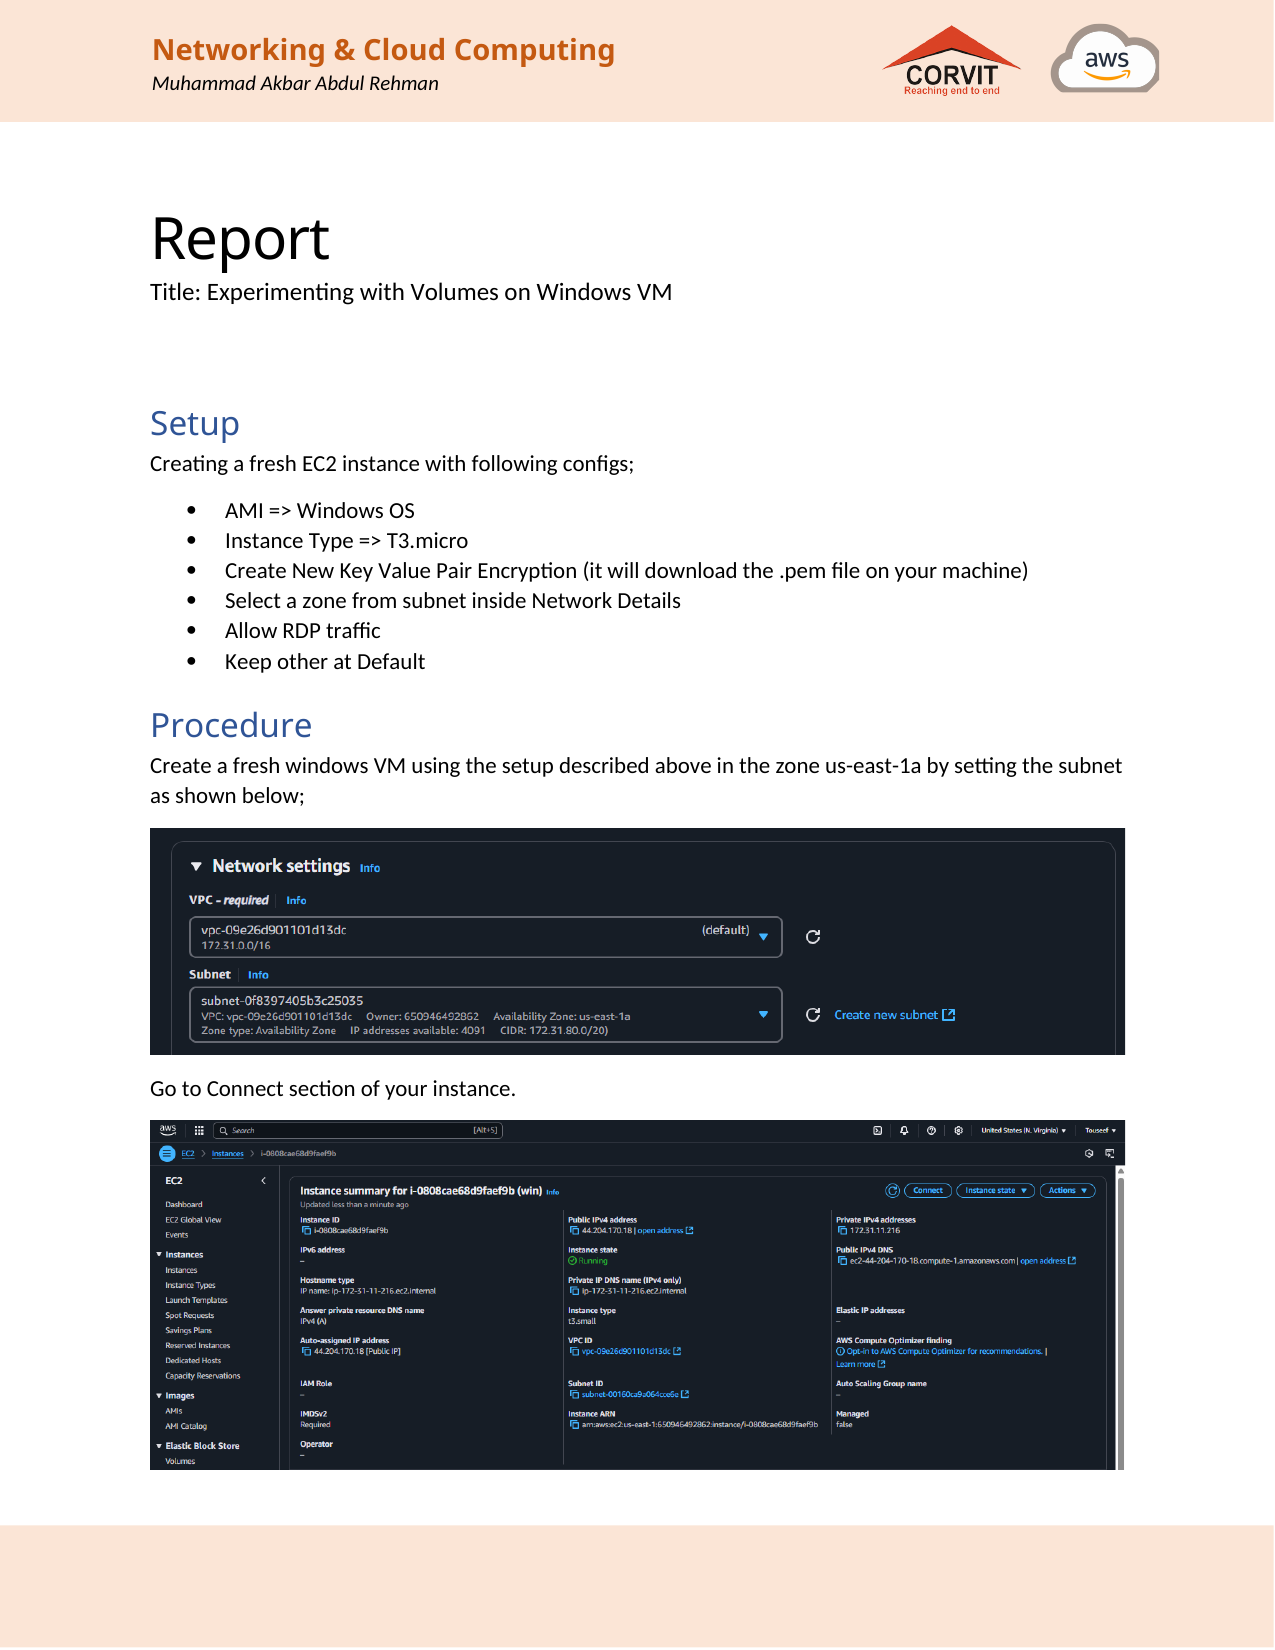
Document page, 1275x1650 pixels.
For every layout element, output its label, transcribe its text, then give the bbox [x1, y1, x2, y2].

subtitle Procedure [150, 702, 1125, 747]
picture [882, 25, 1022, 96]
list Create New Key Value Pair Encryption (it will download the .pem file on your machine) [187, 556, 1125, 584]
picture [1050, 23, 1164, 97]
text Title: Experimenting with Volumes on Windows VM [150, 276, 1125, 307]
picture [150, 828, 1125, 1055]
text Creating a fresh EC2 instance with following configs; [150, 449, 1125, 477]
list Keep other at Default [187, 647, 1125, 675]
text Create a fresh windows VM using the setup described above in the zone us-east-1a by setting the subnet as shown below; [150, 751, 1125, 809]
text Go to Connect section of your instance. [150, 1074, 1125, 1102]
list AMI => Windows OS [187, 496, 1125, 524]
list Allow RDP traffic [187, 617, 1125, 644]
title Report [150, 197, 1125, 276]
picture [150, 1120, 1125, 1470]
list Select a zone from subnet inside Network Details [187, 586, 1125, 614]
subtitle Setup [150, 400, 1125, 445]
list Instance Type => T3.micro [187, 526, 1125, 554]
